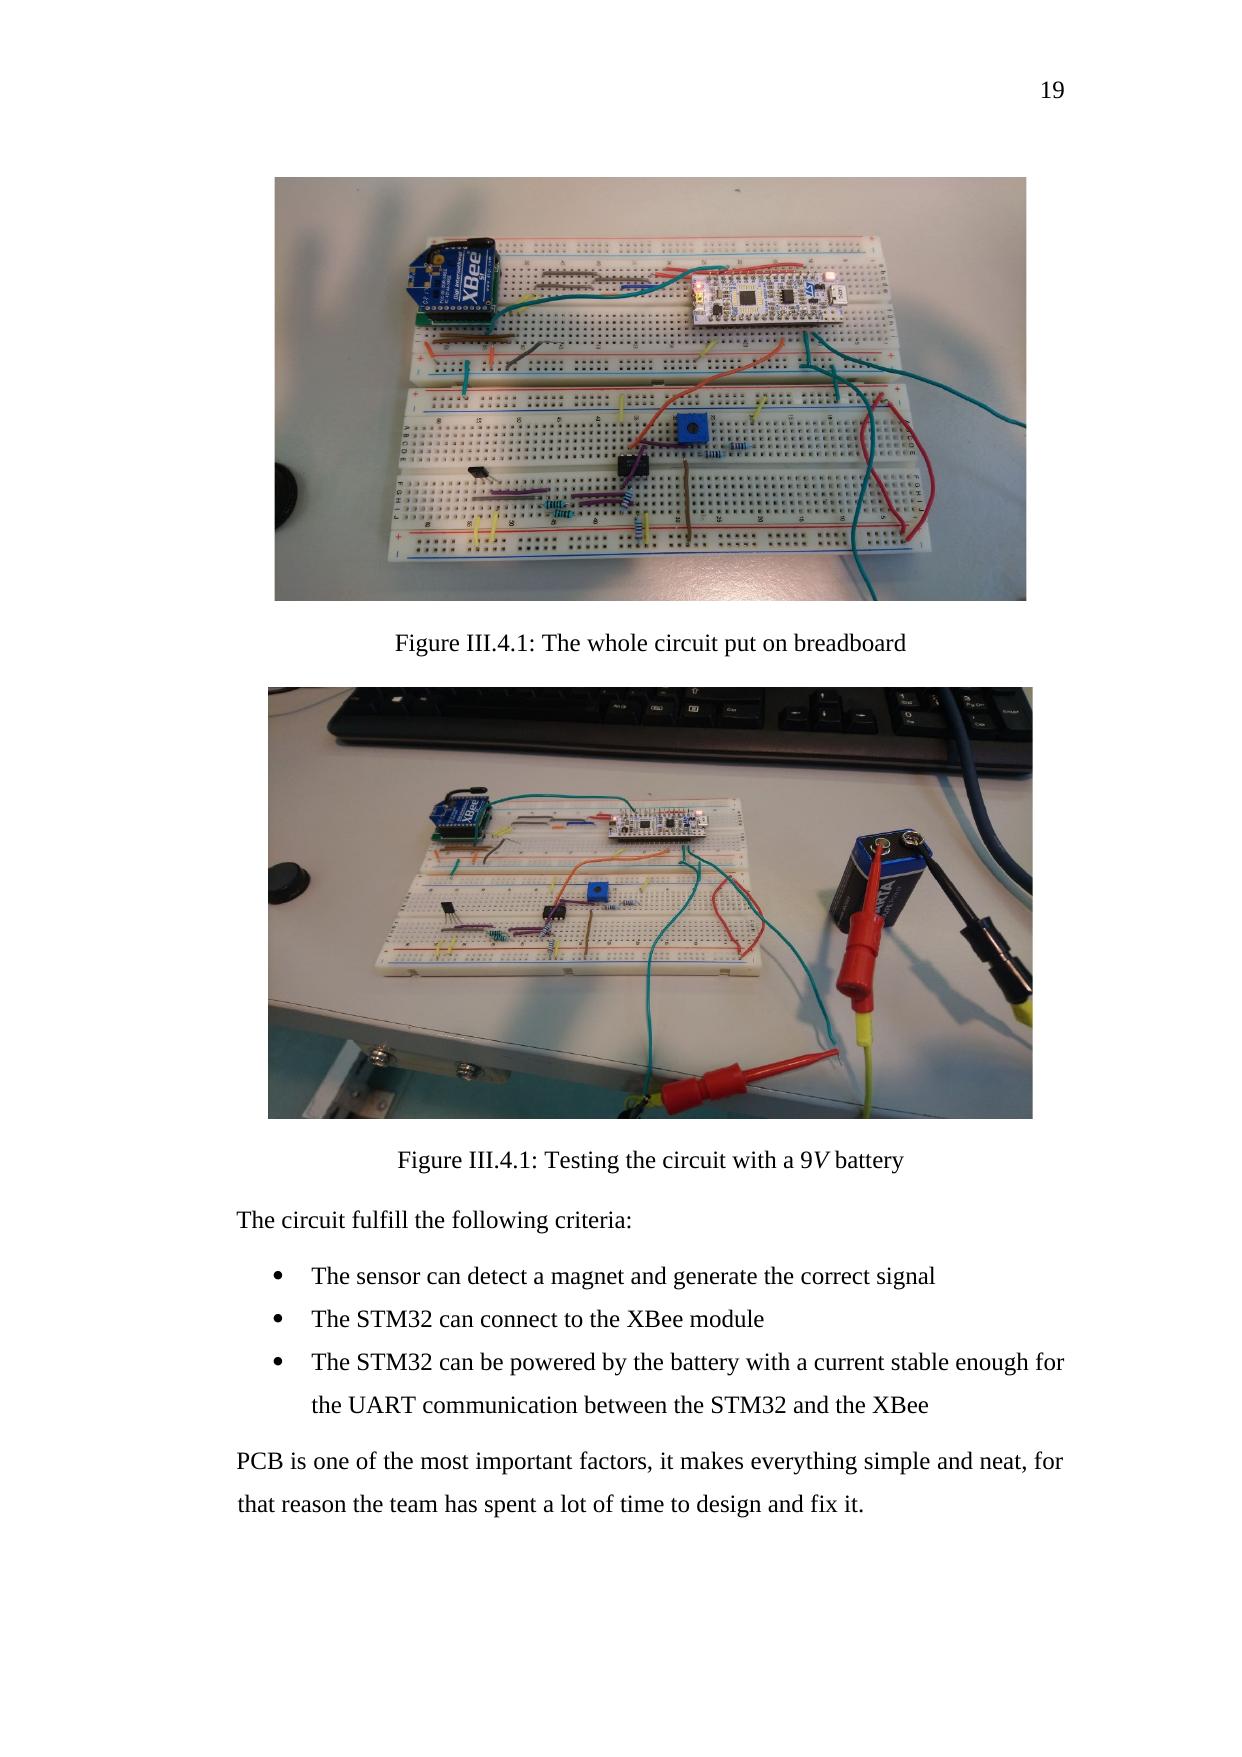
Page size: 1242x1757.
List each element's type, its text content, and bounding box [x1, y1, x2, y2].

text PCB is one of the most important factors, it makes everything simple and neat, for that reason the team has spent a lot of time to design and fix it. [236, 1446, 1064, 1518]
text The circuit fulfill the following criteria: [236, 1205, 1064, 1234]
picture [274, 177, 1027, 601]
list The STM32 can be powered by the battery with a current stable enough for the UART communication between the STM32 and the XBee [274, 1347, 1064, 1419]
picture [268, 687, 1033, 1119]
list The sensor can detect a magnet and generate the correct signal [274, 1261, 1064, 1290]
subtitle Figure III.4.1: Testing the circuit with a 9V battery [236, 1146, 1064, 1174]
subtitle Figure III.4.1: The whole circuit put on breadboard [236, 628, 1064, 657]
list The STM32 can connect to the XBee module [274, 1304, 1064, 1333]
